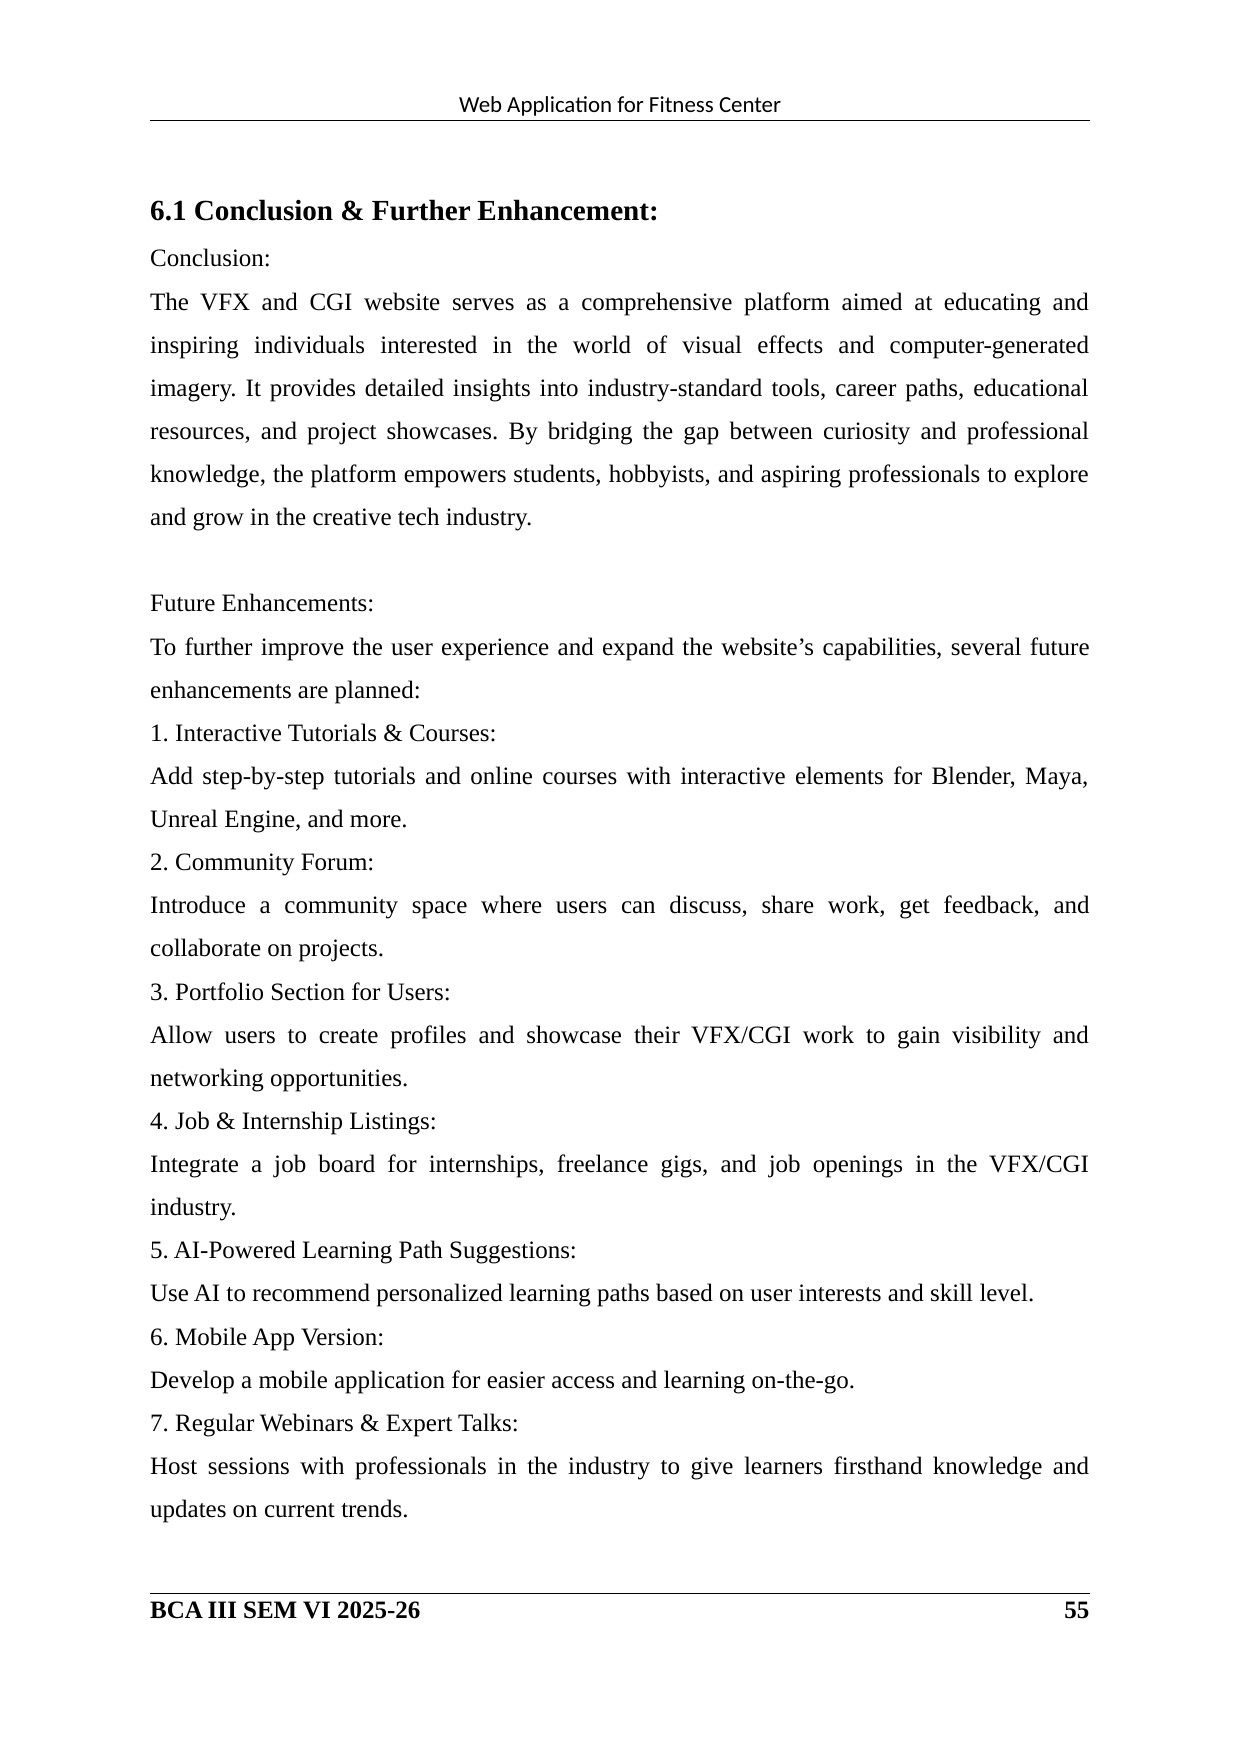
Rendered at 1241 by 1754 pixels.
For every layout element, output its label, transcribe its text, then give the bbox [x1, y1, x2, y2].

text 5. AI-Powered Learning Path Suggestions: [150, 1235, 1090, 1264]
text 4. Job & Internship Listings: [150, 1106, 1090, 1135]
text Use AI to recommend personalized learning paths based on user interests and skill level. [150, 1278, 1090, 1307]
text 1. Interactive Tutorials & Courses: [150, 718, 1090, 747]
text 6.1 Conclusion & Further Enhancement: [150, 193, 1090, 227]
text Conclusion: [150, 243, 1090, 272]
text Introduce a community space where users can discuss, share work, get feedback, and collaborate on projects. [150, 890, 1090, 962]
text Develop a mobile application for easier access and learning on-the-go. [150, 1365, 1090, 1393]
text 2. Community Forum: [150, 847, 1090, 876]
text Allow users to create profiles and showcase their VFX/CGI work to gain visibility and networking opportunities. [150, 1020, 1090, 1092]
text 7. Regular Webinars & Expert Talks: [150, 1408, 1090, 1437]
text Add step-by-step tutorials and online courses with interactive elements for Blender, Maya, Unreal Engine, and more. [150, 761, 1090, 833]
text Future Enhancements: [150, 588, 1090, 617]
text 3. Portfolio Section for Users: [150, 977, 1090, 1005]
text Host sessions with professionals in the industry to give learners firsthand knowledge and updates on current trends. [150, 1451, 1090, 1523]
text 6. Mobile App Version: [150, 1322, 1090, 1350]
text The VFX and CGI website serves as a comprehensive platform aimed at educating and inspiring individuals interested in the world of visual effects and computer-generated imagery. It provides detailed insights into industry-standard tools, career paths, educational resources, and project showcases. By bridging the gap between curiosity and professional knowledge, the platform empowers students, hobbyists, and aspiring professionals to explore and grow in the creative tech industry. [150, 287, 1090, 531]
text To further improve the user experience and expand the website’s capabilities, several future enhancements are planned: [150, 632, 1090, 703]
text Integrate a job board for internships, freelance gigs, and job openings in the VFX/CGI industry. [150, 1149, 1090, 1221]
